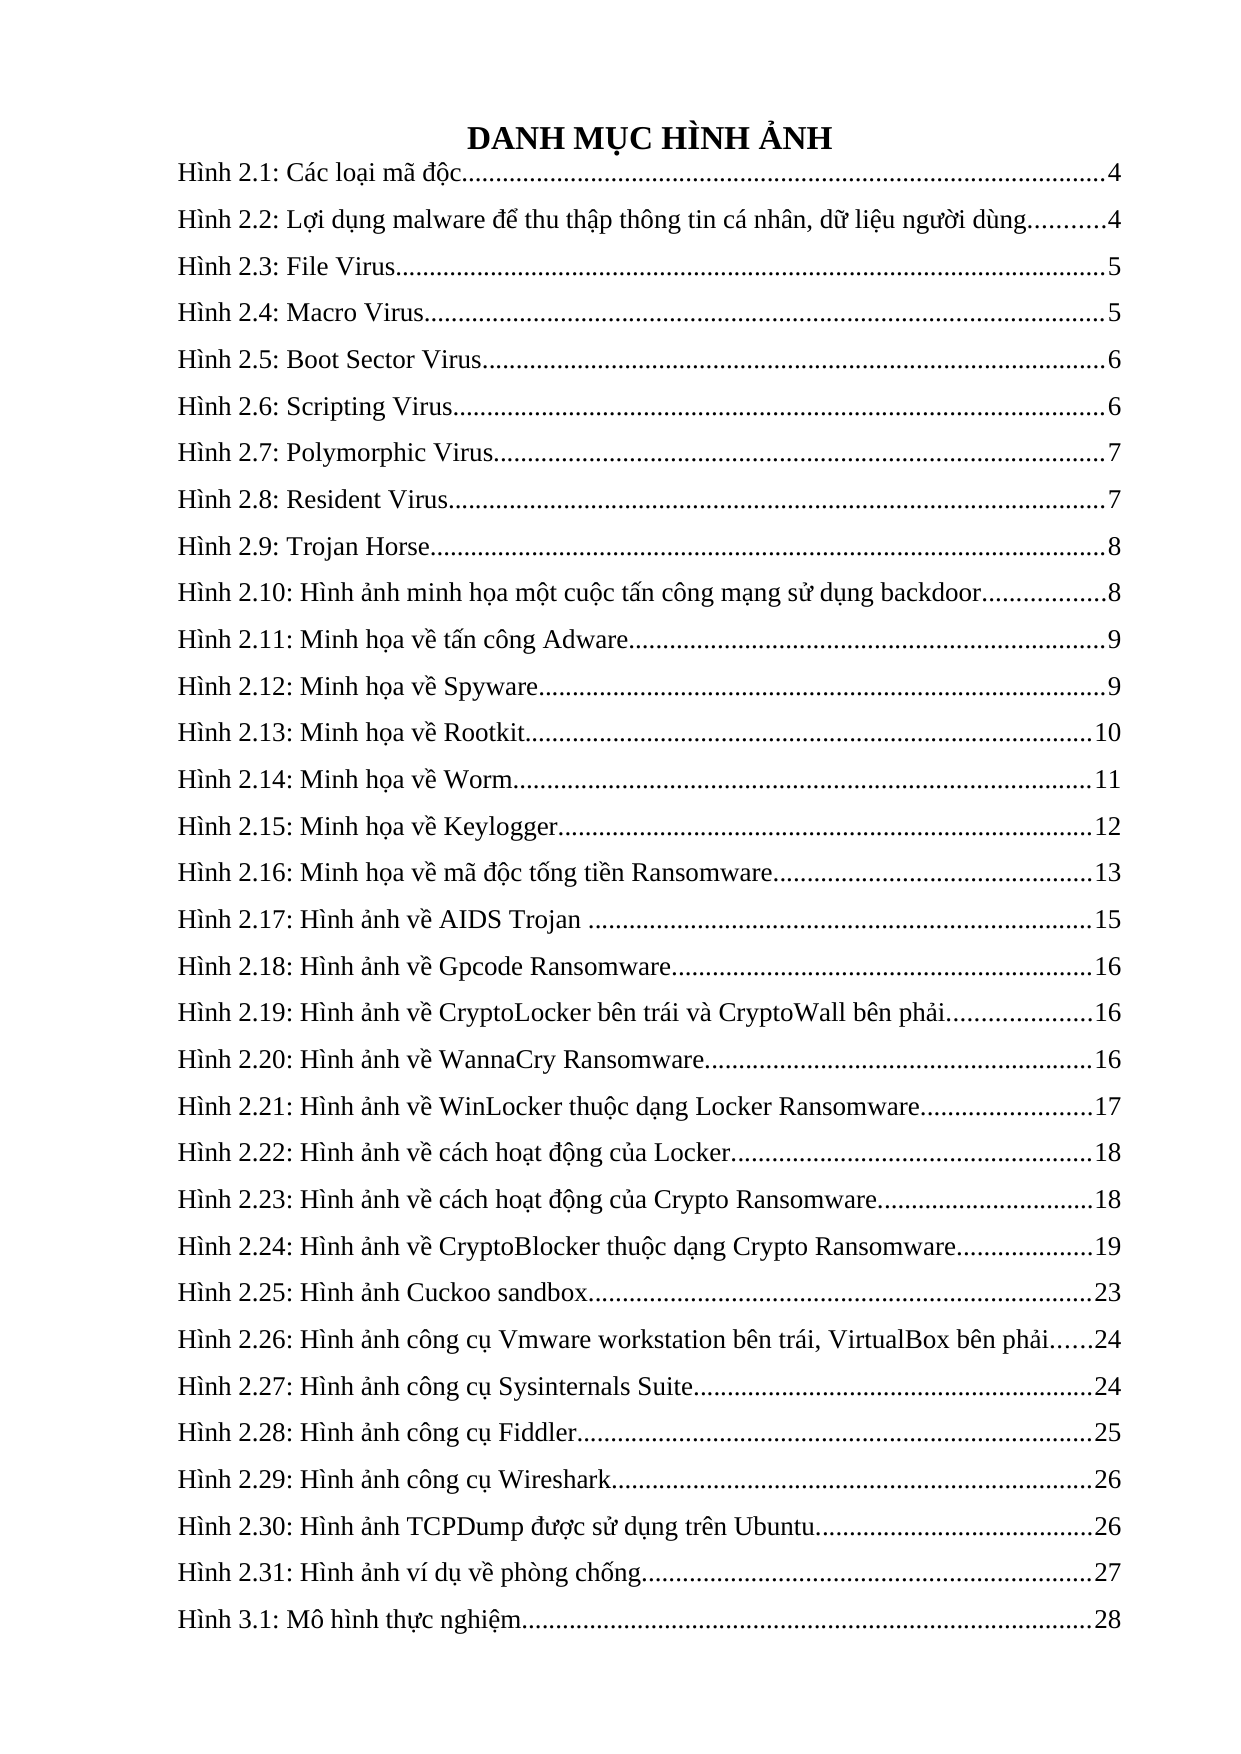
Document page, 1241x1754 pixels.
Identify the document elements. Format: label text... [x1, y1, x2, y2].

text Hình 2.7: Polymorphic Virus. 7 [177, 436, 1122, 468]
text Hình 2.23: Hình ảnh về cách hoạt động của Crypto Ransomware. 18 [177, 1183, 1122, 1214]
text Hình 3.1: Mô hình thực nghiệm 28 [177, 1603, 1122, 1634]
text Hình 2.21: Hình ảnh về WinLocker thuộc dạng Locker Ransomware. 17 [177, 1090, 1122, 1121]
text Hình 2.15: Minh họa về Keylogger. 12 [177, 810, 1122, 841]
text Hình 2.19: Hình ảnh về CryptoLocker bên trái và CryptoWall bên phải. 16 [177, 996, 1122, 1028]
text Hình 2.28: Hình ảnh công cụ Fiddler. 25 [177, 1416, 1122, 1448]
text DANH MỤC HÌNH ẢNH [177, 118, 1122, 156]
text Hình 2.1: Các loại mã độc 4 [177, 156, 1122, 188]
text Hình 2.18: Hình ảnh về Gpcode Ransomware. 16 [177, 950, 1122, 981]
text Hình 2.4: Macro Virus. 5 [177, 296, 1122, 328]
text Hình 2.30: Hình ảnh TCPDump được sử dụng trên Ubuntu. 26 [177, 1510, 1122, 1541]
text Hình 2.24: Hình ảnh về CryptoBlocker thuộc dạng Crypto Ransomware. 19 [177, 1230, 1122, 1261]
text Hình 2.16: Minh họa về mã độc tống tiền Ransomware. 13 [177, 856, 1122, 888]
text Hình 2.22: Hình ảnh về cách hoạt động của Locker. 18 [177, 1136, 1122, 1168]
text Hình 2.17: Hình ảnh về AIDS Trojan . 15 [177, 903, 1122, 934]
text Hình 2.13: Minh họa về Rootkit. 10 [177, 716, 1122, 748]
text Hình 2.10: Hình ảnh minh họa một cuộc tấn công mạng sử dụng backdoor. 8 [177, 576, 1122, 608]
text Hình 2.9: Trojan Horse. 8 [177, 530, 1122, 561]
text Hình 2.26: Hình ảnh công cụ Vmware workstation bên trái, VirtualBox bên phải. 24 [177, 1323, 1122, 1354]
text Hình 2.5: Boot Sector Virus. 6 [177, 343, 1122, 374]
text Hình 2.29: Hình ảnh công cụ Wireshark. 26 [177, 1463, 1122, 1494]
text Hình 2.20: Hình ảnh về WannaCry Ransomware. 16 [177, 1043, 1122, 1074]
text Hình 2.25: Hình ảnh Cuckoo sandbox. 23 [177, 1276, 1122, 1308]
text Hình 2.12: Minh họa về Spyware. 9 [177, 670, 1122, 701]
text Hình 2.2: Lợi dụng malware để thu thập thông tin cá nhân, dữ liệu người dùng. 4 [177, 203, 1122, 234]
text Hình 2.8: Resident Virus. 7 [177, 483, 1122, 514]
text Hình 2.14: Minh họa về Worm. 11 [177, 763, 1122, 794]
text Hình 2.31: Hình ảnh ví dụ về phòng chống. 27 [177, 1556, 1122, 1588]
text Hình 2.11: Minh họa về tấn công Adware. 9 [177, 623, 1122, 654]
text Hình 2.3: File Virus. 5 [177, 250, 1122, 281]
text Hình 2.27: Hình ảnh công cụ Sysinternals Suite. 24 [177, 1370, 1122, 1401]
text Hình 2.6: Scripting Virus. 6 [177, 390, 1122, 421]
